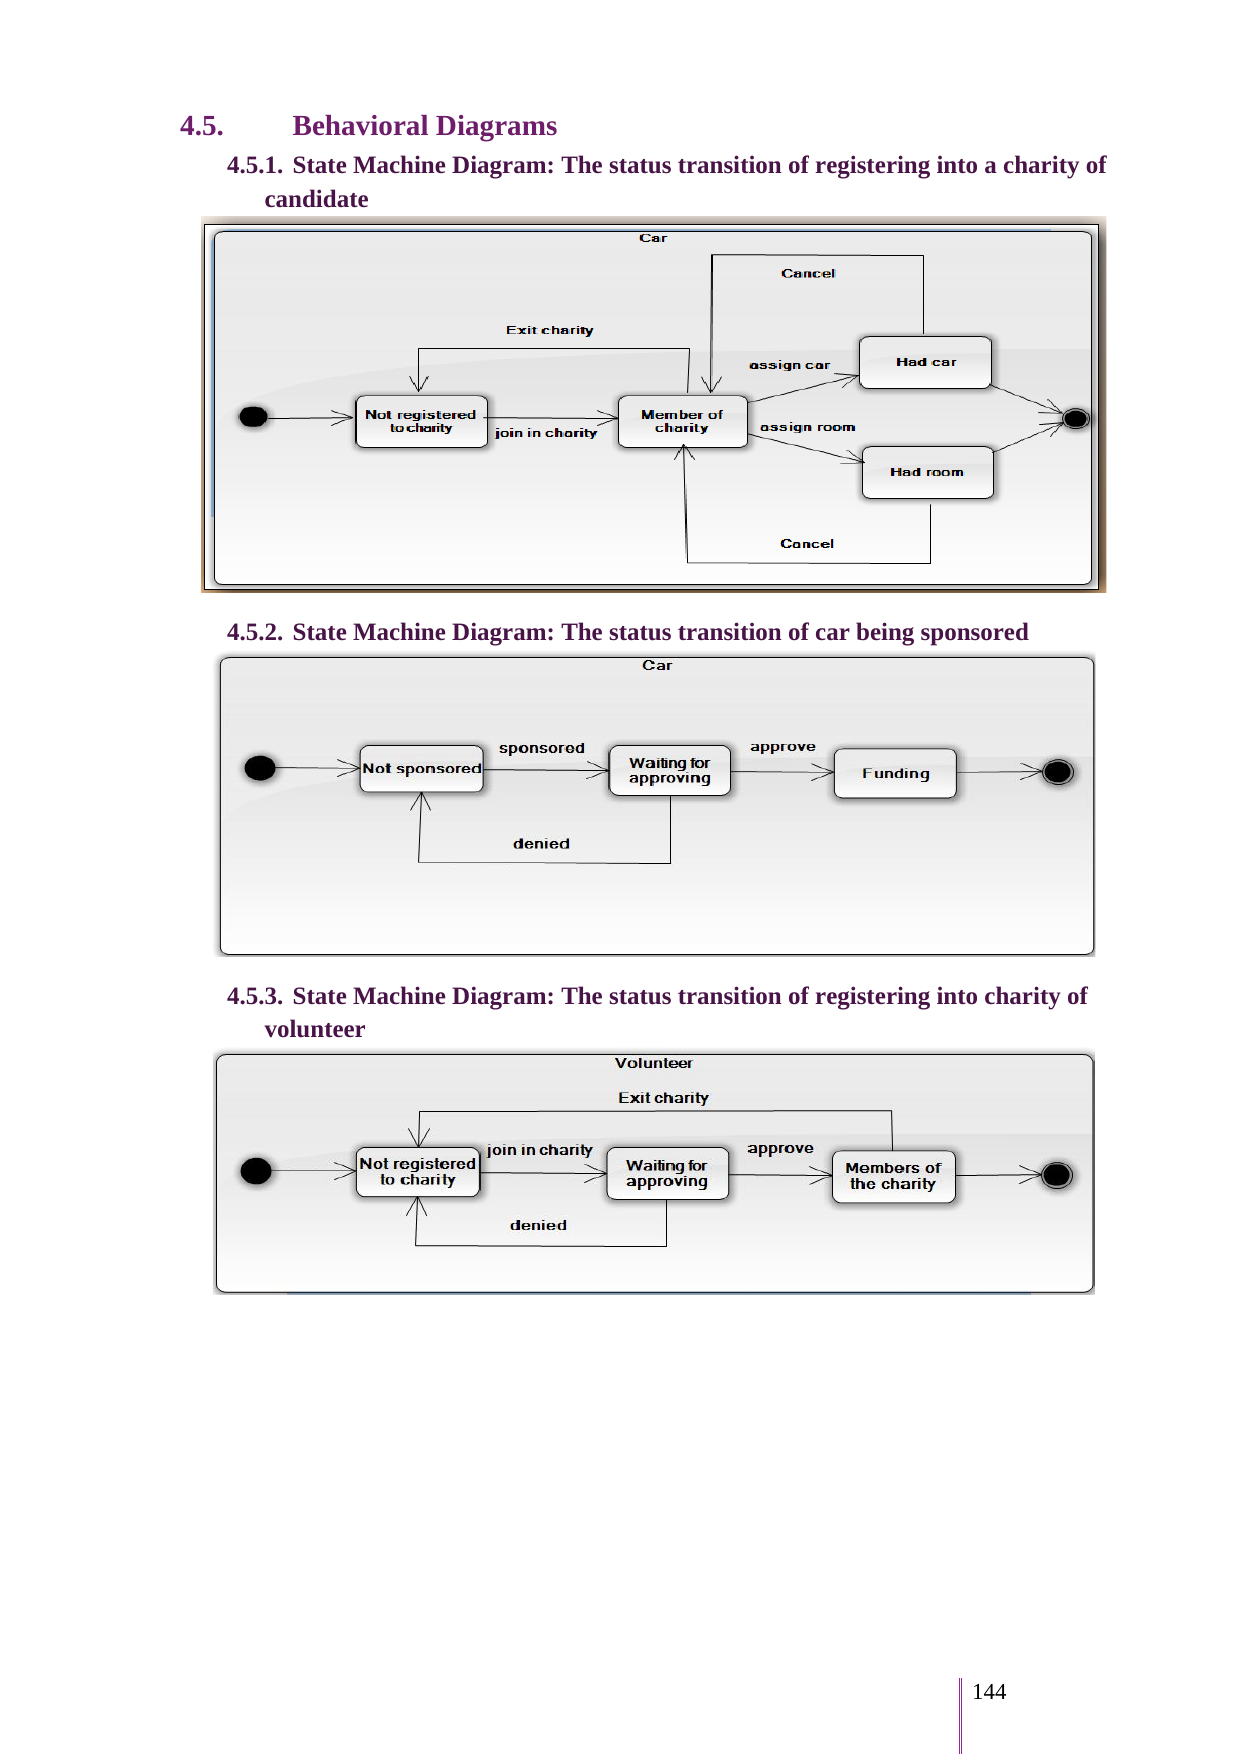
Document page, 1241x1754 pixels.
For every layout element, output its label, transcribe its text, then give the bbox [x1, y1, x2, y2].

picture [212, 650, 1096, 957]
subtitle State Machine Diagram: The status transition of car being sponsored [227, 617, 1165, 646]
picture [212, 1047, 1095, 1295]
subtitle State Machine Diagram: The status transition of registering into charity of volunteer [227, 981, 1165, 1043]
subtitle Behavioral Diagrams [180, 108, 1165, 141]
subtitle State Machine Diagram: The status transition of registering into a charity of candidate [227, 151, 1165, 212]
picture [201, 216, 1107, 593]
